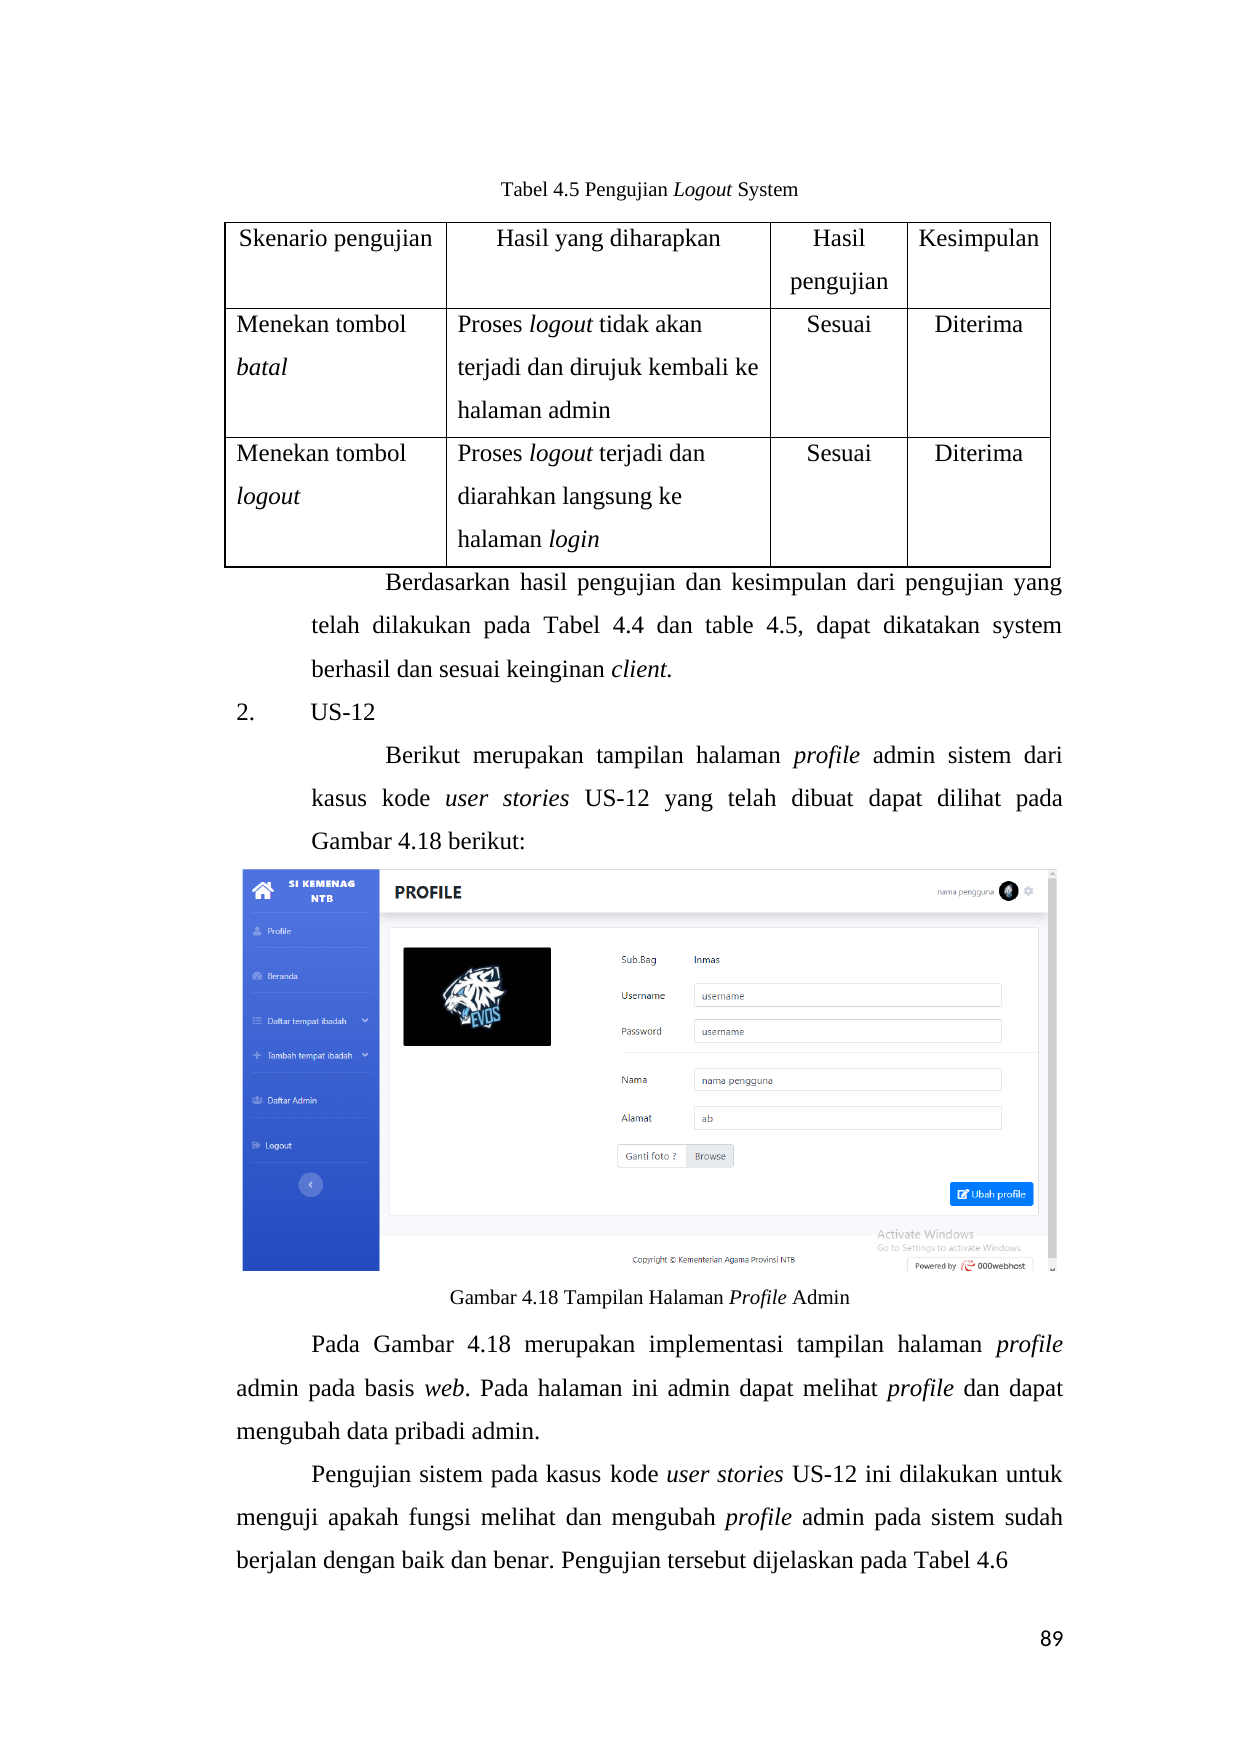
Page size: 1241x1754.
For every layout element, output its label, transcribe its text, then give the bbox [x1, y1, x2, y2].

list Pada Gambar 4.18 merupakan implementasi tampilan halaman profile admin pada basis web. Pada halaman ini admin dapat melihat profile dan dapat mengubah data pribadi admin. [236, 1329, 1063, 1444]
table_cell Diterima [908, 309, 1050, 437]
text Berdasarkan hasil pengujian dan kesimpulan dari pengujian yang telah dilakukan pada Tabel 4.4 dan table 4.5, dapat dikatakan system berhasil dan sesuai keinginan client. [311, 567, 1063, 682]
table_cell Sesuai [771, 438, 907, 566]
table_cell Menekan tombol batal [226, 309, 446, 437]
table_header Skenario pengujian [226, 223, 446, 308]
table_cell Diterima [908, 438, 1050, 566]
text Berikut merupakan tampilan halaman profile admin sistem dari kasus kode user stories US-12 yang telah dibuat dapat dilihat pada Gambar 4.18 berikut: [311, 740, 1063, 855]
table_cell Proses logout tidak akan terjadi dan dirujuk kembali ke halaman admin [447, 309, 770, 437]
table_header Hasil yang diharapkan [447, 223, 770, 308]
text Tabel 4.5 Pengujian Logout System [236, 177, 1063, 201]
table_header Hasil pengujian [771, 223, 907, 308]
list US-12 [236, 697, 1063, 726]
picture [242, 869, 1057, 1271]
table_header Kesimpulan [908, 223, 1050, 308]
table_cell Menekan tombol logout [226, 438, 446, 566]
table_cell Sesuai [771, 309, 907, 437]
table_cell Proses logout terjadi dan diarahkan langsung ke halaman login [447, 438, 770, 566]
text Gambar 4.18 Tampilan Halaman Profile Admin [236, 1285, 1063, 1309]
list Pengujian sistem pada kasus kode user stories US-12 ini dilakukan untuk menguji apakah fungsi melihat dan mengubah profile admin pada sistem sudah berjalan dengan baik dan benar. Pengujian tersebut dijelaskan pada Tabel 4.6 [236, 1459, 1063, 1574]
